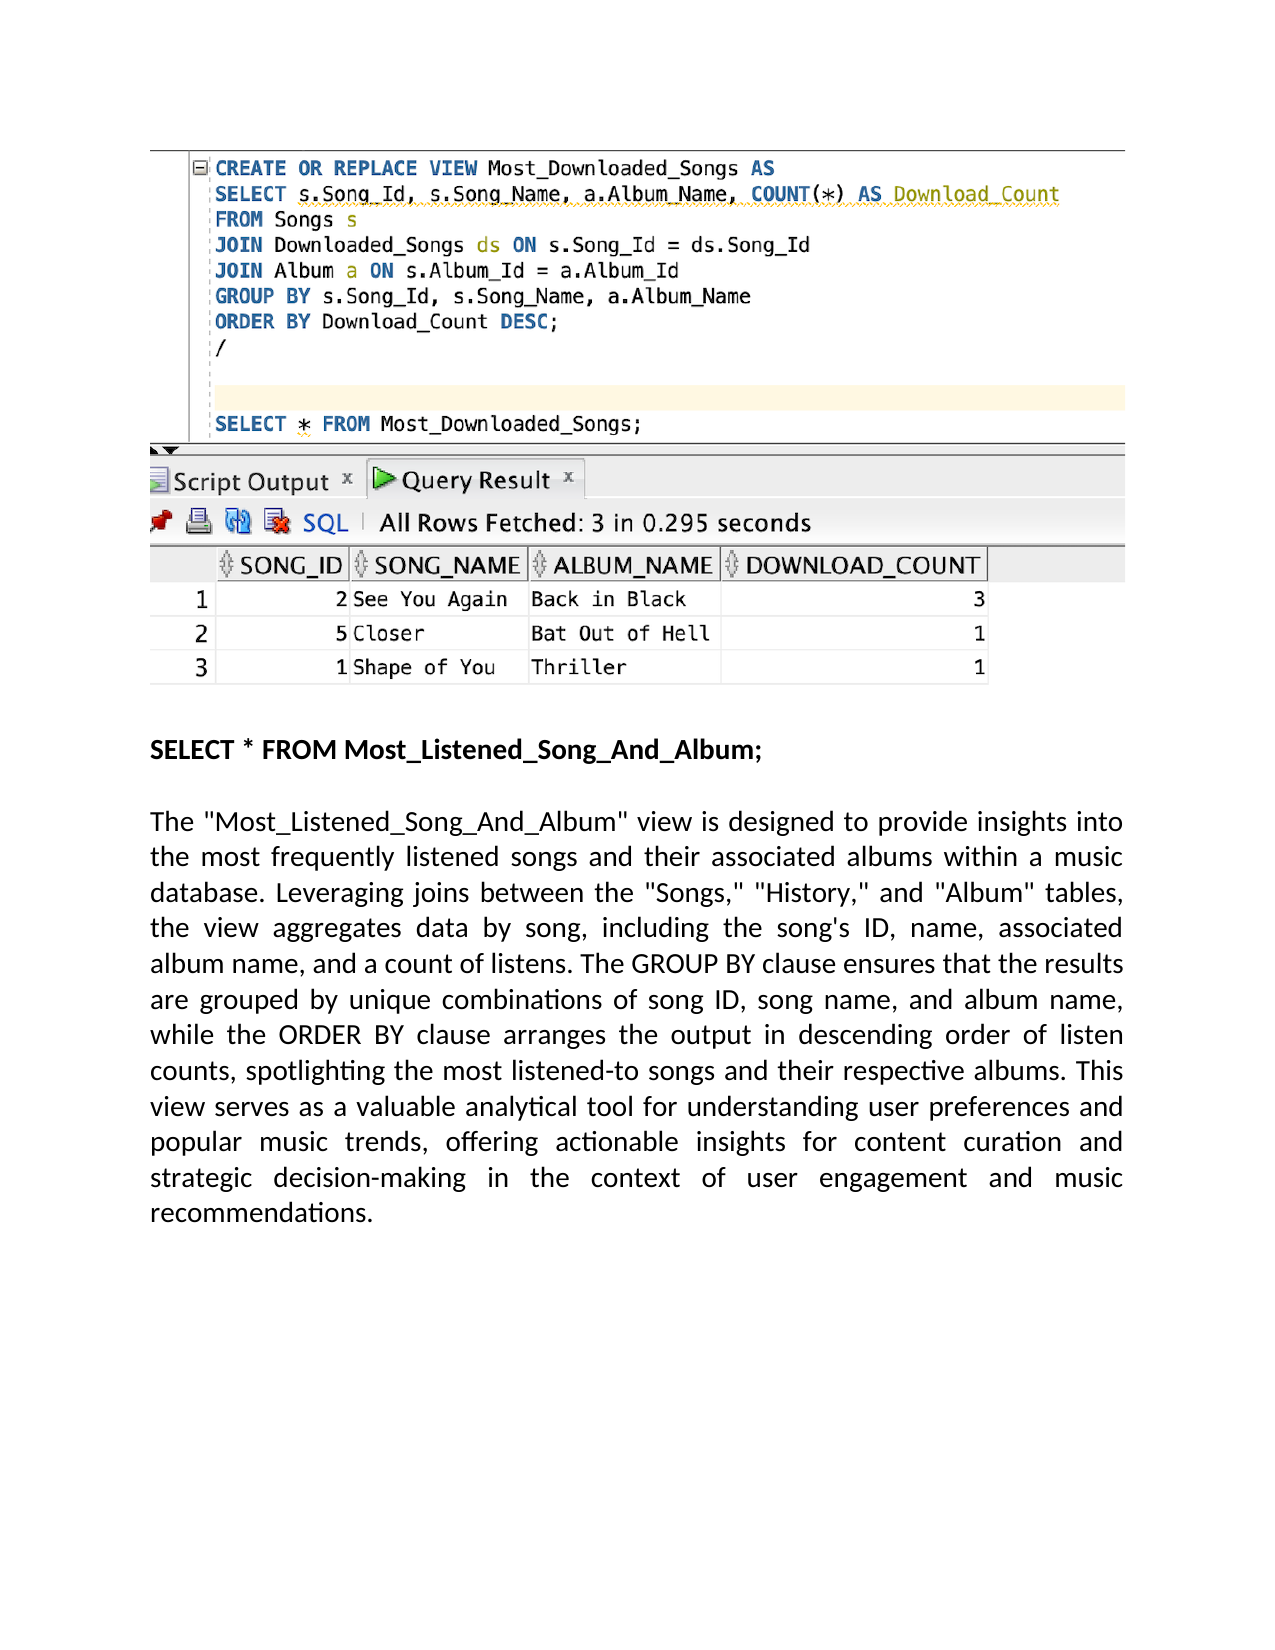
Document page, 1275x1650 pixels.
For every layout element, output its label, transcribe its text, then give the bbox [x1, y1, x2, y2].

text The "Most_Listened_Song_And_Album" view is designed to provide insights into the most frequently listened songs and their associated albums within a music database. Leveraging joins between the "Songs," "History," and "Album" tables, the view aggregates data by song, including the song's ID, name, associated album name, and a count of listens. The GROUP BY clause ensures that the results are grouped by unique combinations of song ID, song name, and album name, while the ORDER BY clause arranges the output in descending order of listen counts, spotlighting the most listened-to songs and their respective albums. This view serves as a valuable analytical tool for understanding user preferences and popular music trends, offering actionable insights for content curation and strategic decision-making in the context of user engagement and music recommendations. [150, 803, 1125, 1230]
text SELECT * FROM Most_Listened_Song_And_Album; [150, 731, 1125, 767]
picture [150, 150, 1125, 696]
